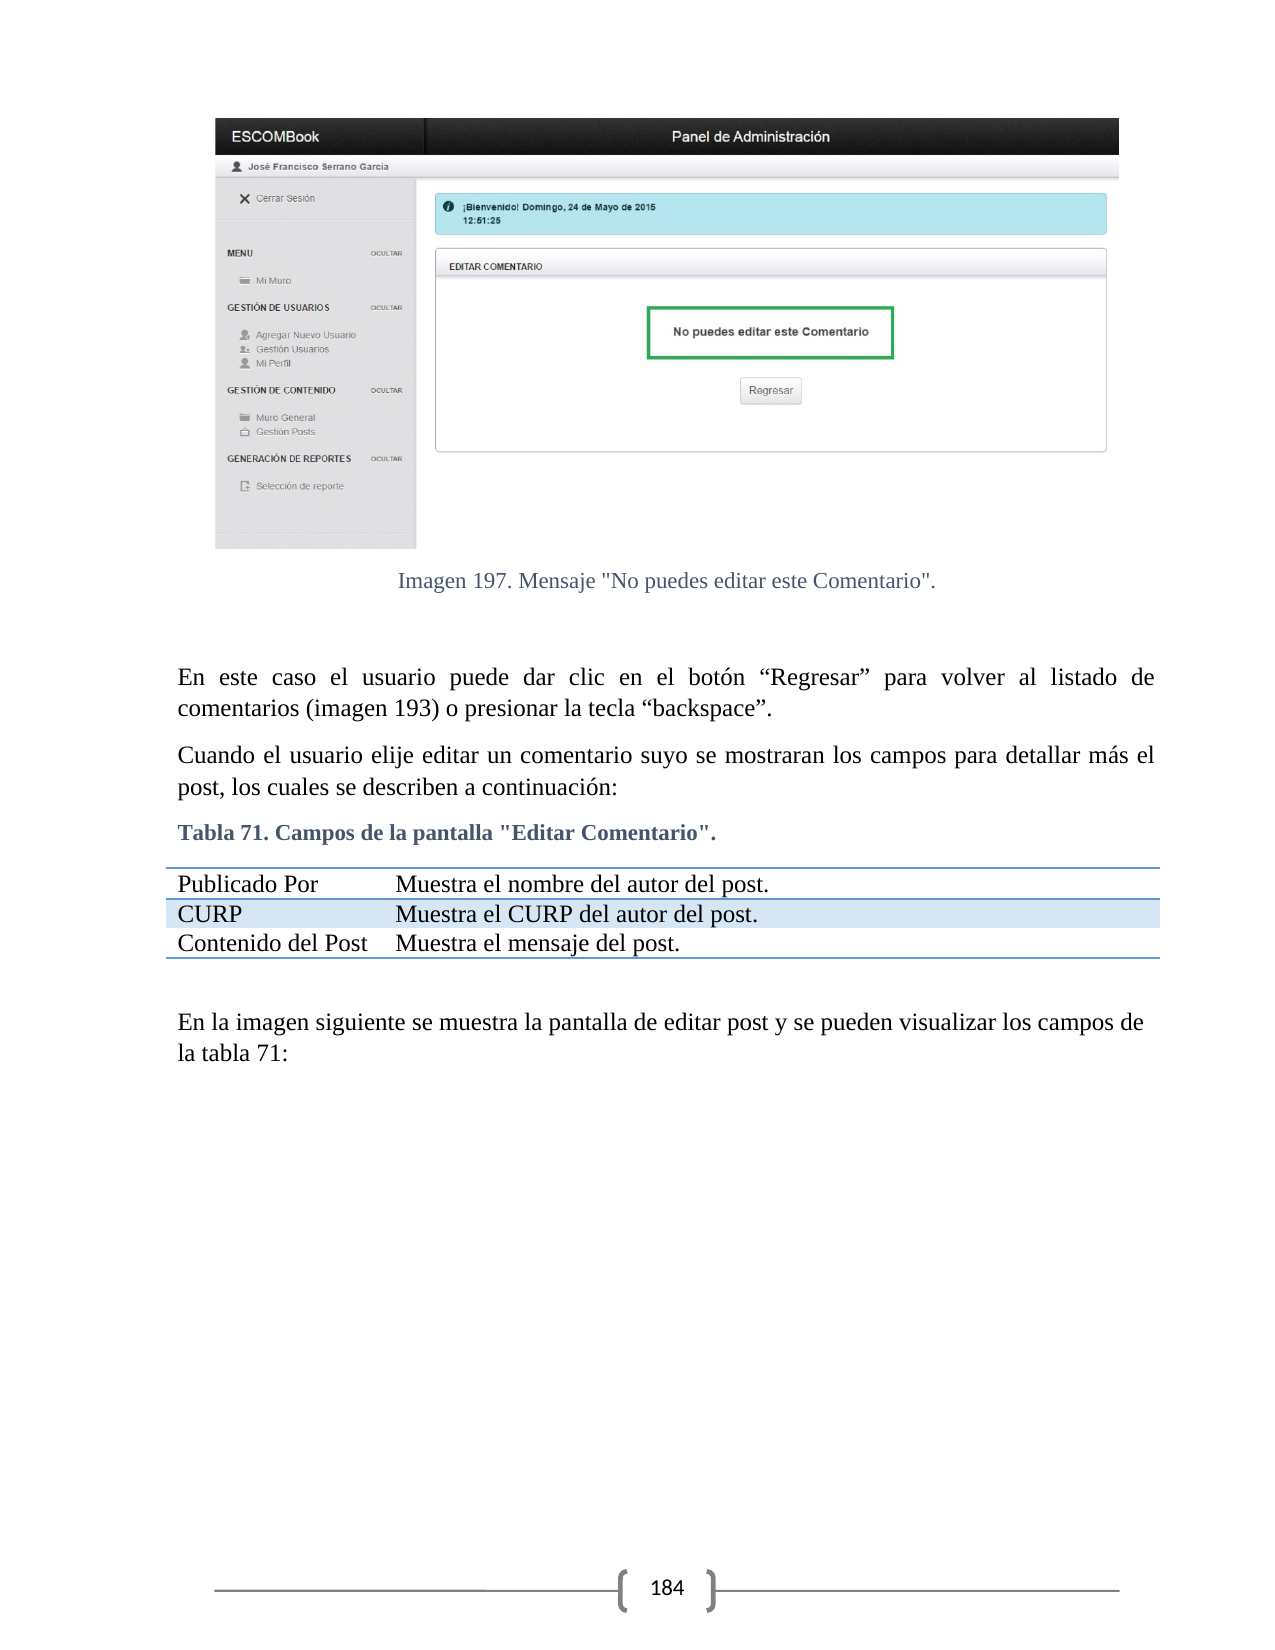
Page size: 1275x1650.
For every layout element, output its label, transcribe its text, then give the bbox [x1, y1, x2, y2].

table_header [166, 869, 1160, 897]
picture [215, 118, 1119, 549]
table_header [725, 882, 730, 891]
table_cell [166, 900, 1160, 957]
text Imagen 197. Mensaje "No puedes editar este Comentario". [177, 567, 1157, 593]
text Tabla 71. Campos de la pantalla "Editar Comentario". [177, 819, 1157, 846]
text Cuando el usuario elije editar un comentario suyo se mostraran los campos para detallar más el post, los cuales se describen a continuación: [177, 741, 1157, 800]
text En la imagen siguiente se muestra la pantalla de editar post y se pueden visualizar los campos de la tabla 71: [177, 1007, 1157, 1067]
text En este caso el usuario puede dar clic en el botón “Regresar” para volver al listado de comentarios (imagen 193) o presionar la tecla “backspace”. [177, 662, 1157, 722]
